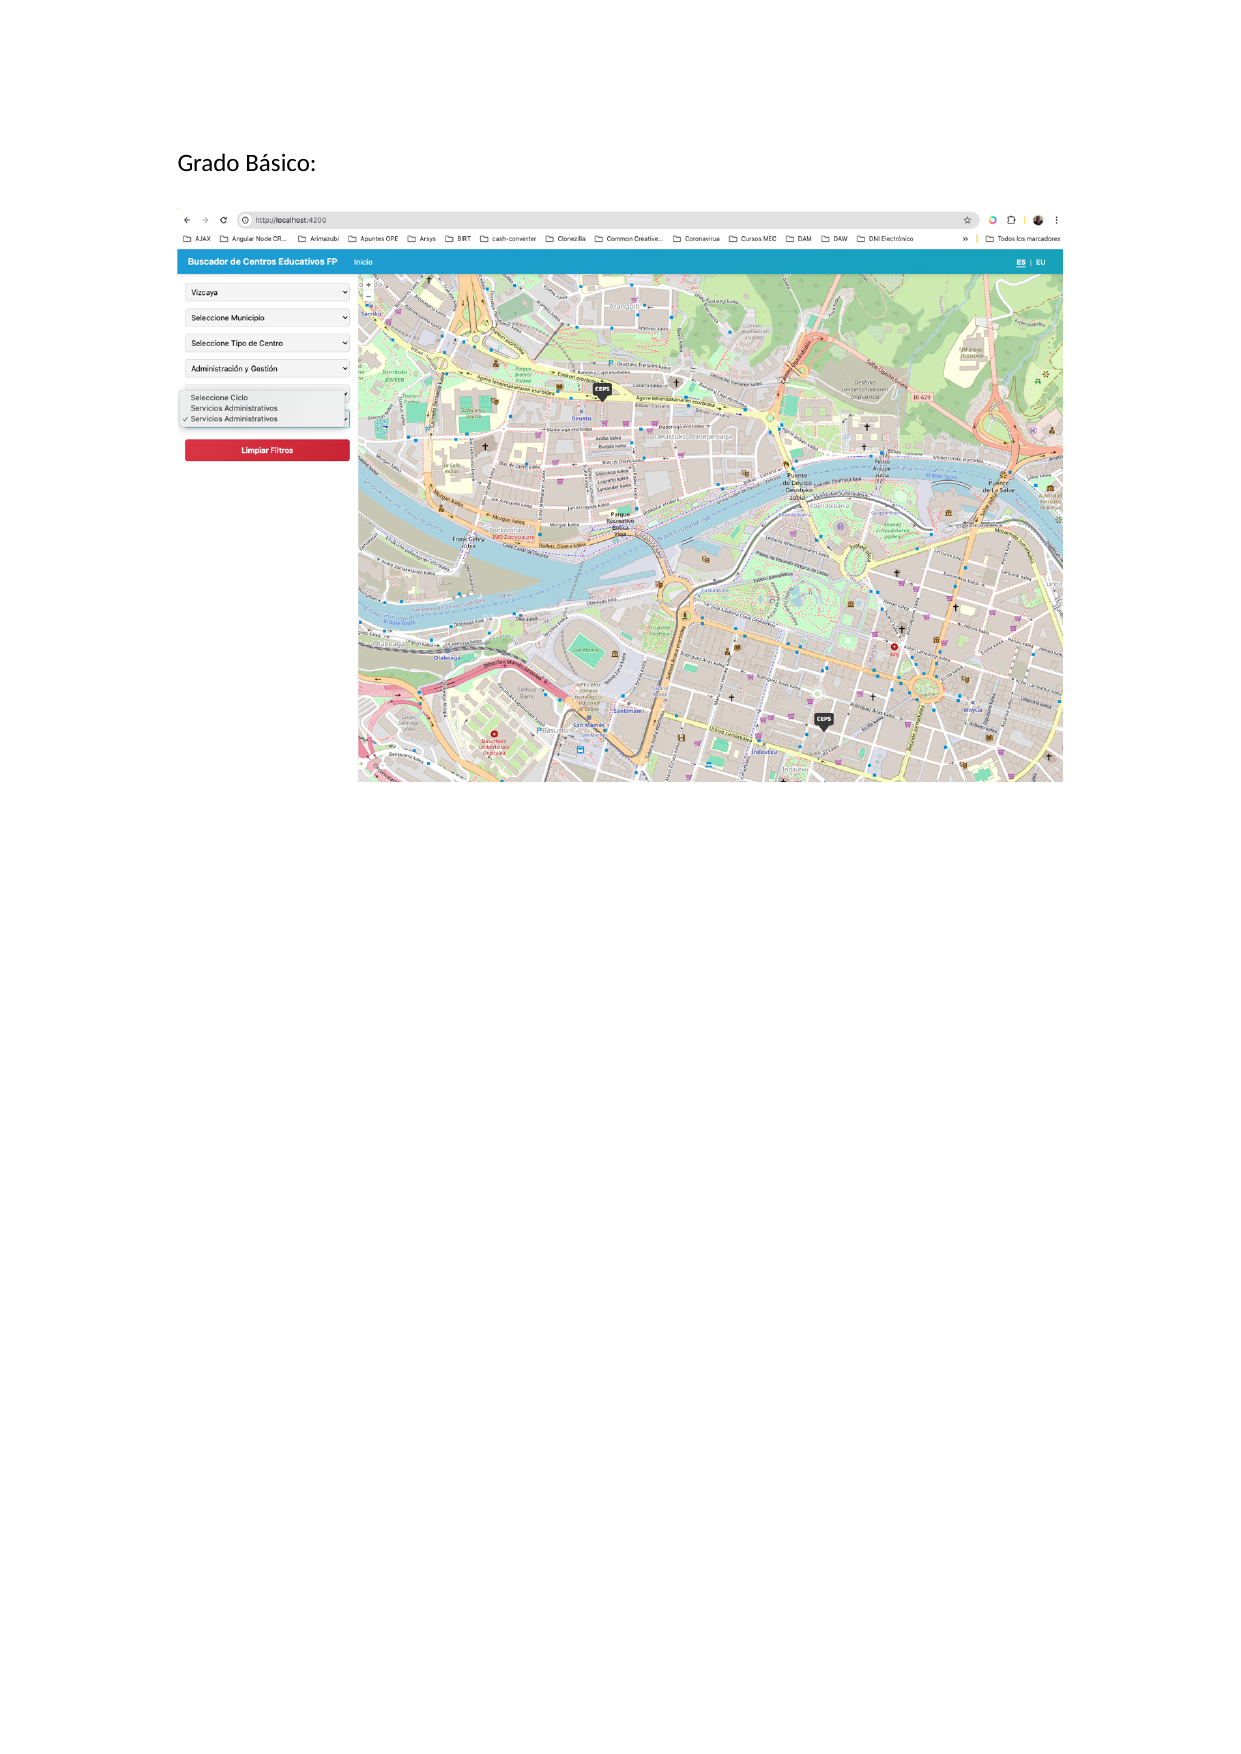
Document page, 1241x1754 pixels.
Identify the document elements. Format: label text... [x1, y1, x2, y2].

picture [177, 208, 1063, 782]
text Grado Básico: [177, 148, 1063, 178]
